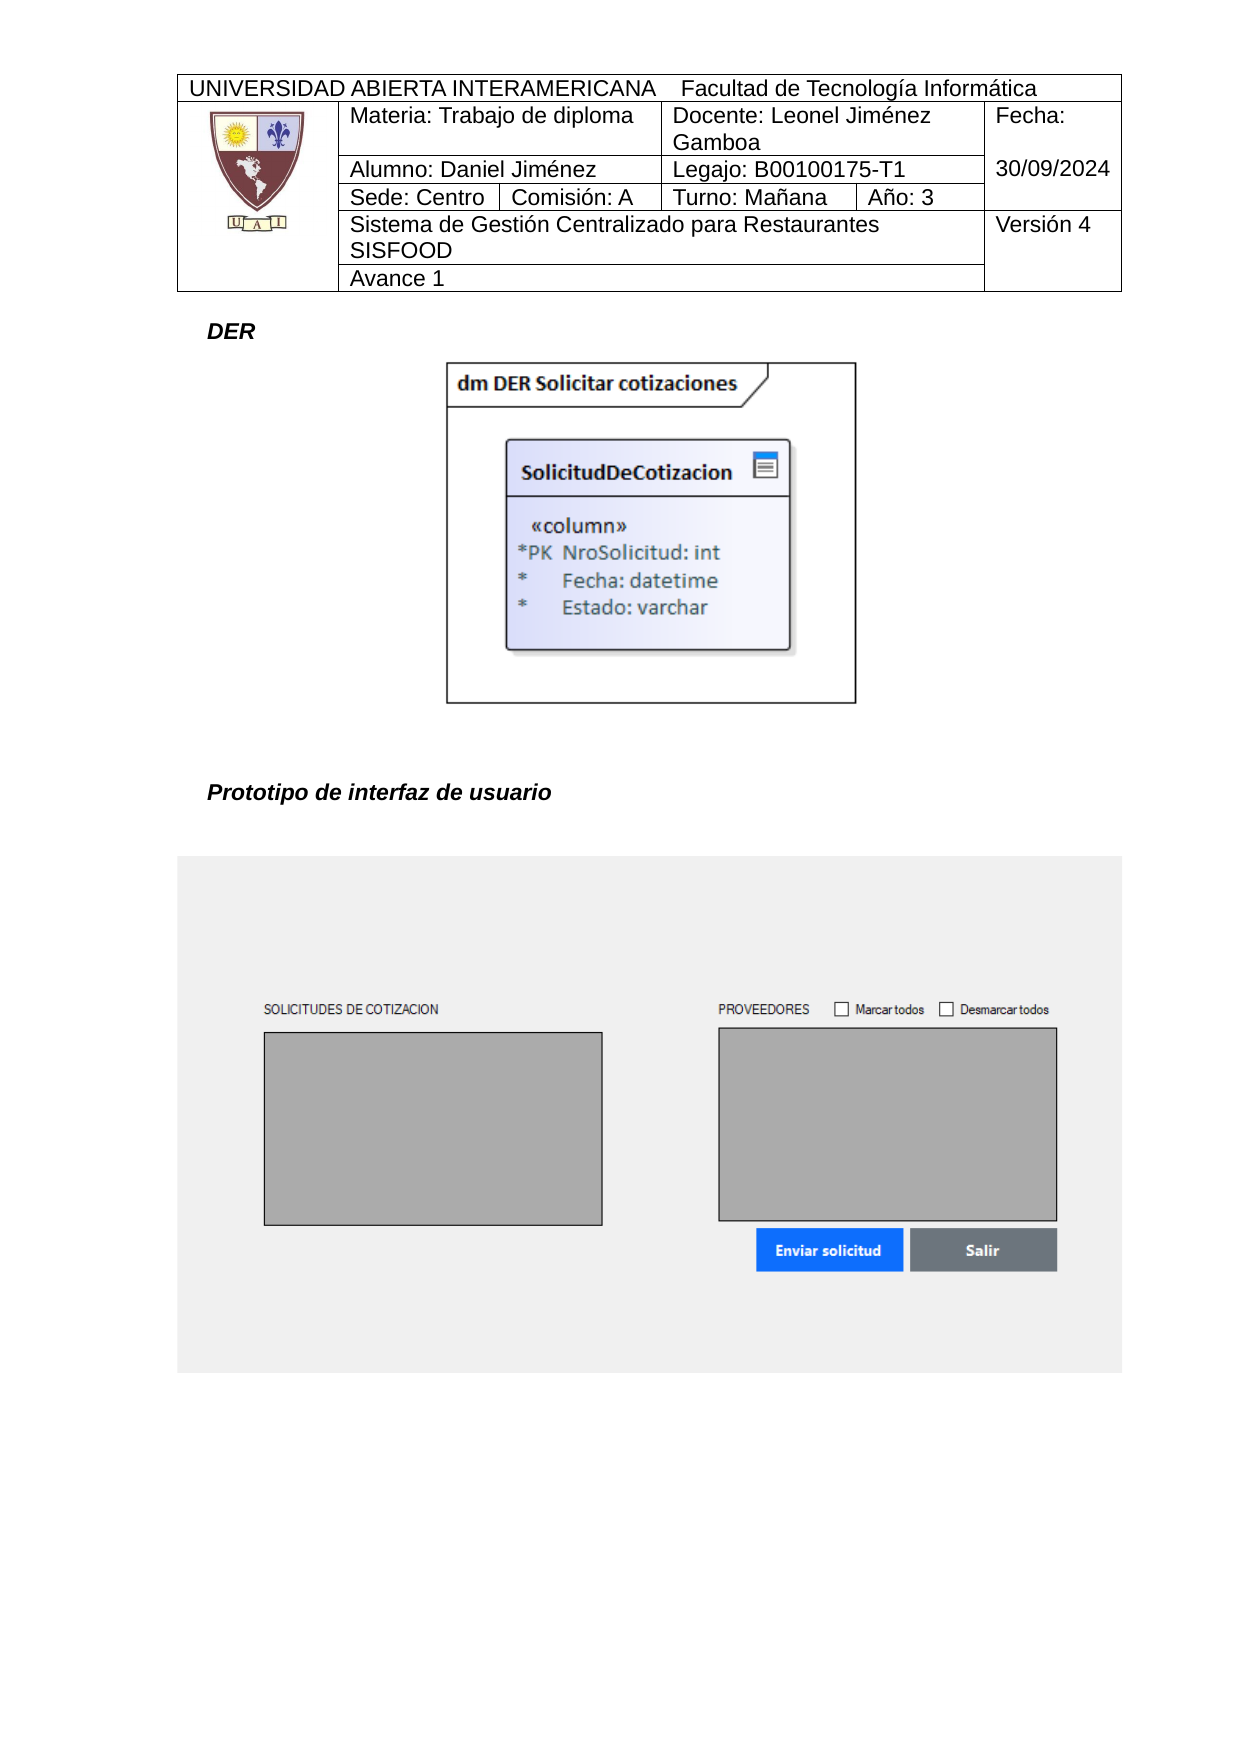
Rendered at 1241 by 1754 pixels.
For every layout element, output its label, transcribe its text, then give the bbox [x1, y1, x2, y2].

subtitle DER [207, 318, 1122, 345]
picture [188, 102, 327, 236]
picture [177, 856, 1123, 1373]
picture [434, 351, 866, 715]
subtitle Prototipo de interfaz de usuario [207, 779, 1122, 805]
